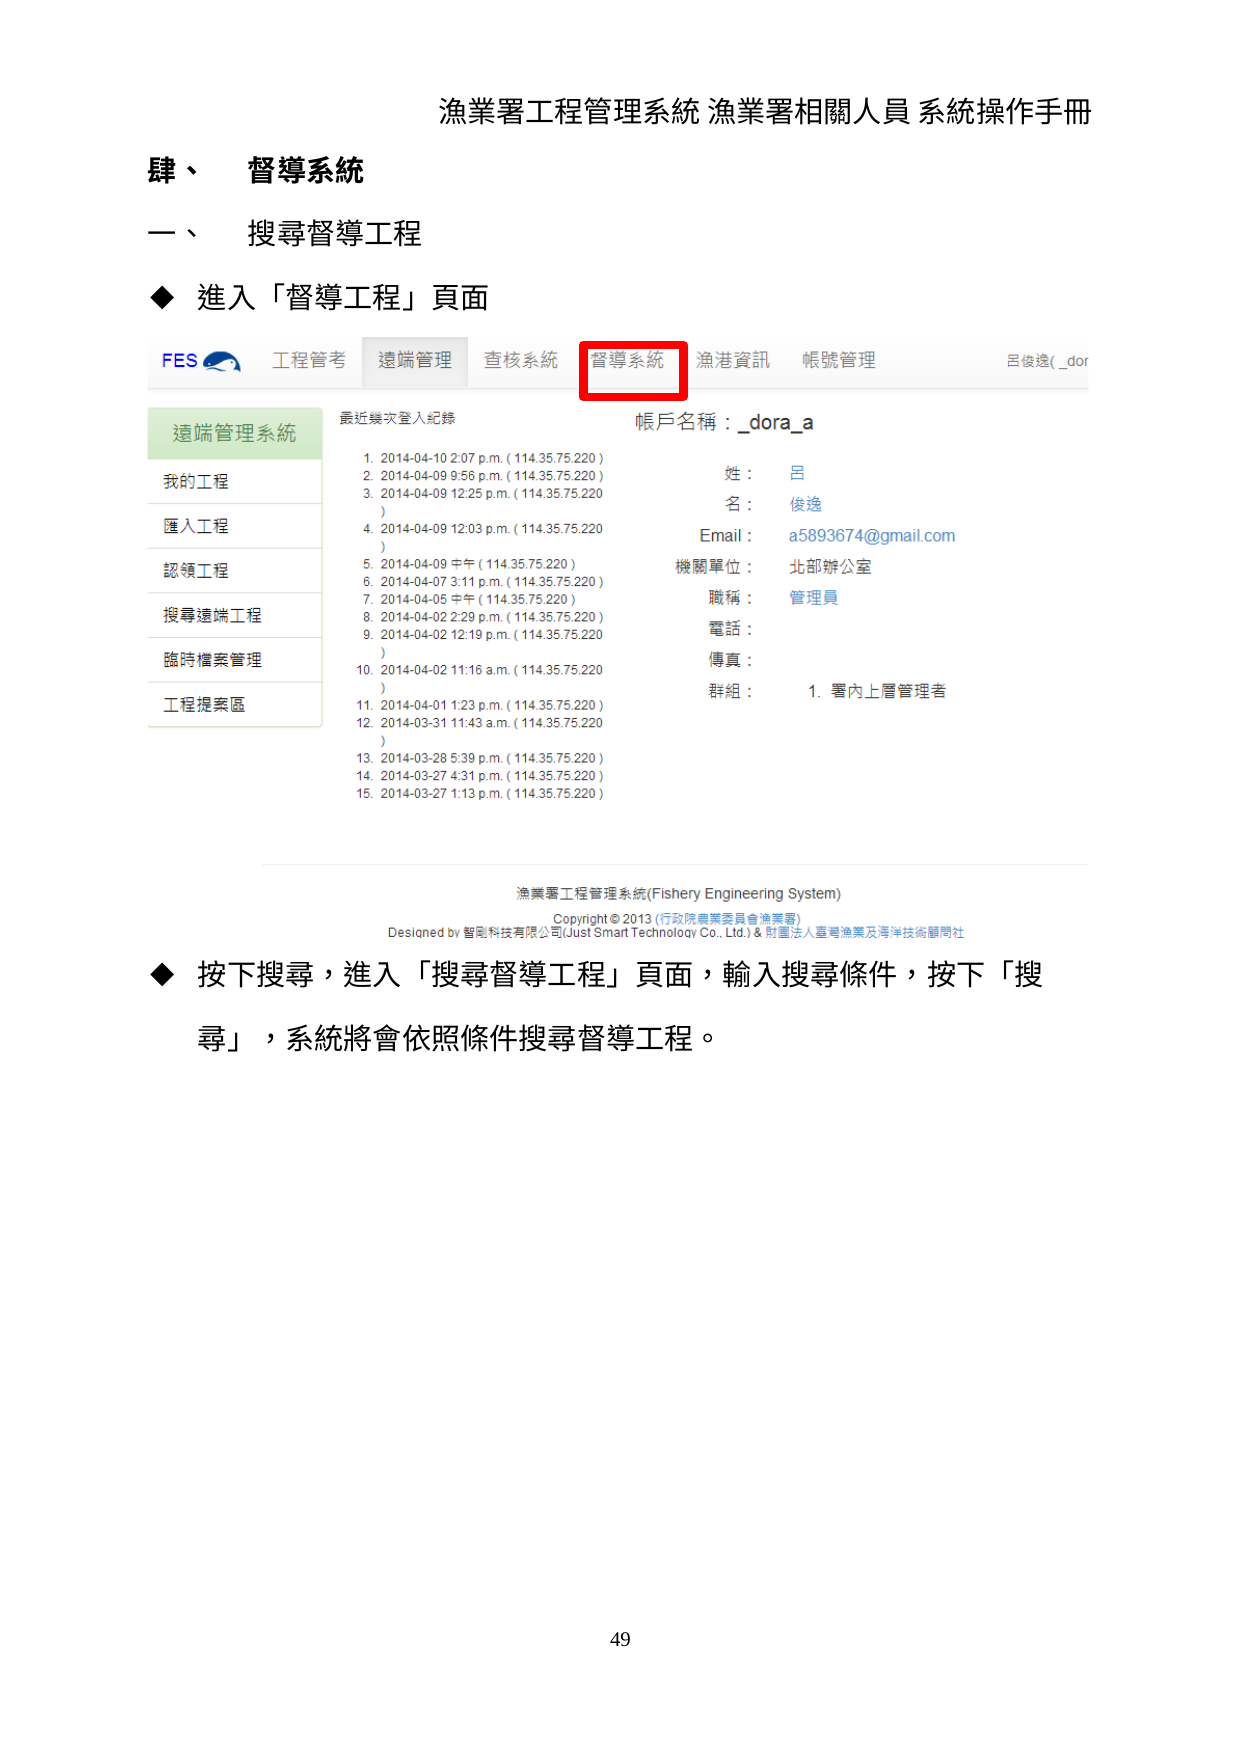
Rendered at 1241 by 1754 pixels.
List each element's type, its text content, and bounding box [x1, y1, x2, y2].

list 搜尋督導工程 [148, 211, 1092, 253]
list 按下搜尋，進入「搜尋督導工程」頁面，輸入搜尋條件，按下「搜尋」，系統將會依照條件搜尋督導工程。 [148, 952, 1092, 1058]
picture [147, 337, 1089, 938]
list 督導系統 [148, 147, 1092, 190]
list 進入「督導工程」頁面 [148, 274, 1092, 317]
